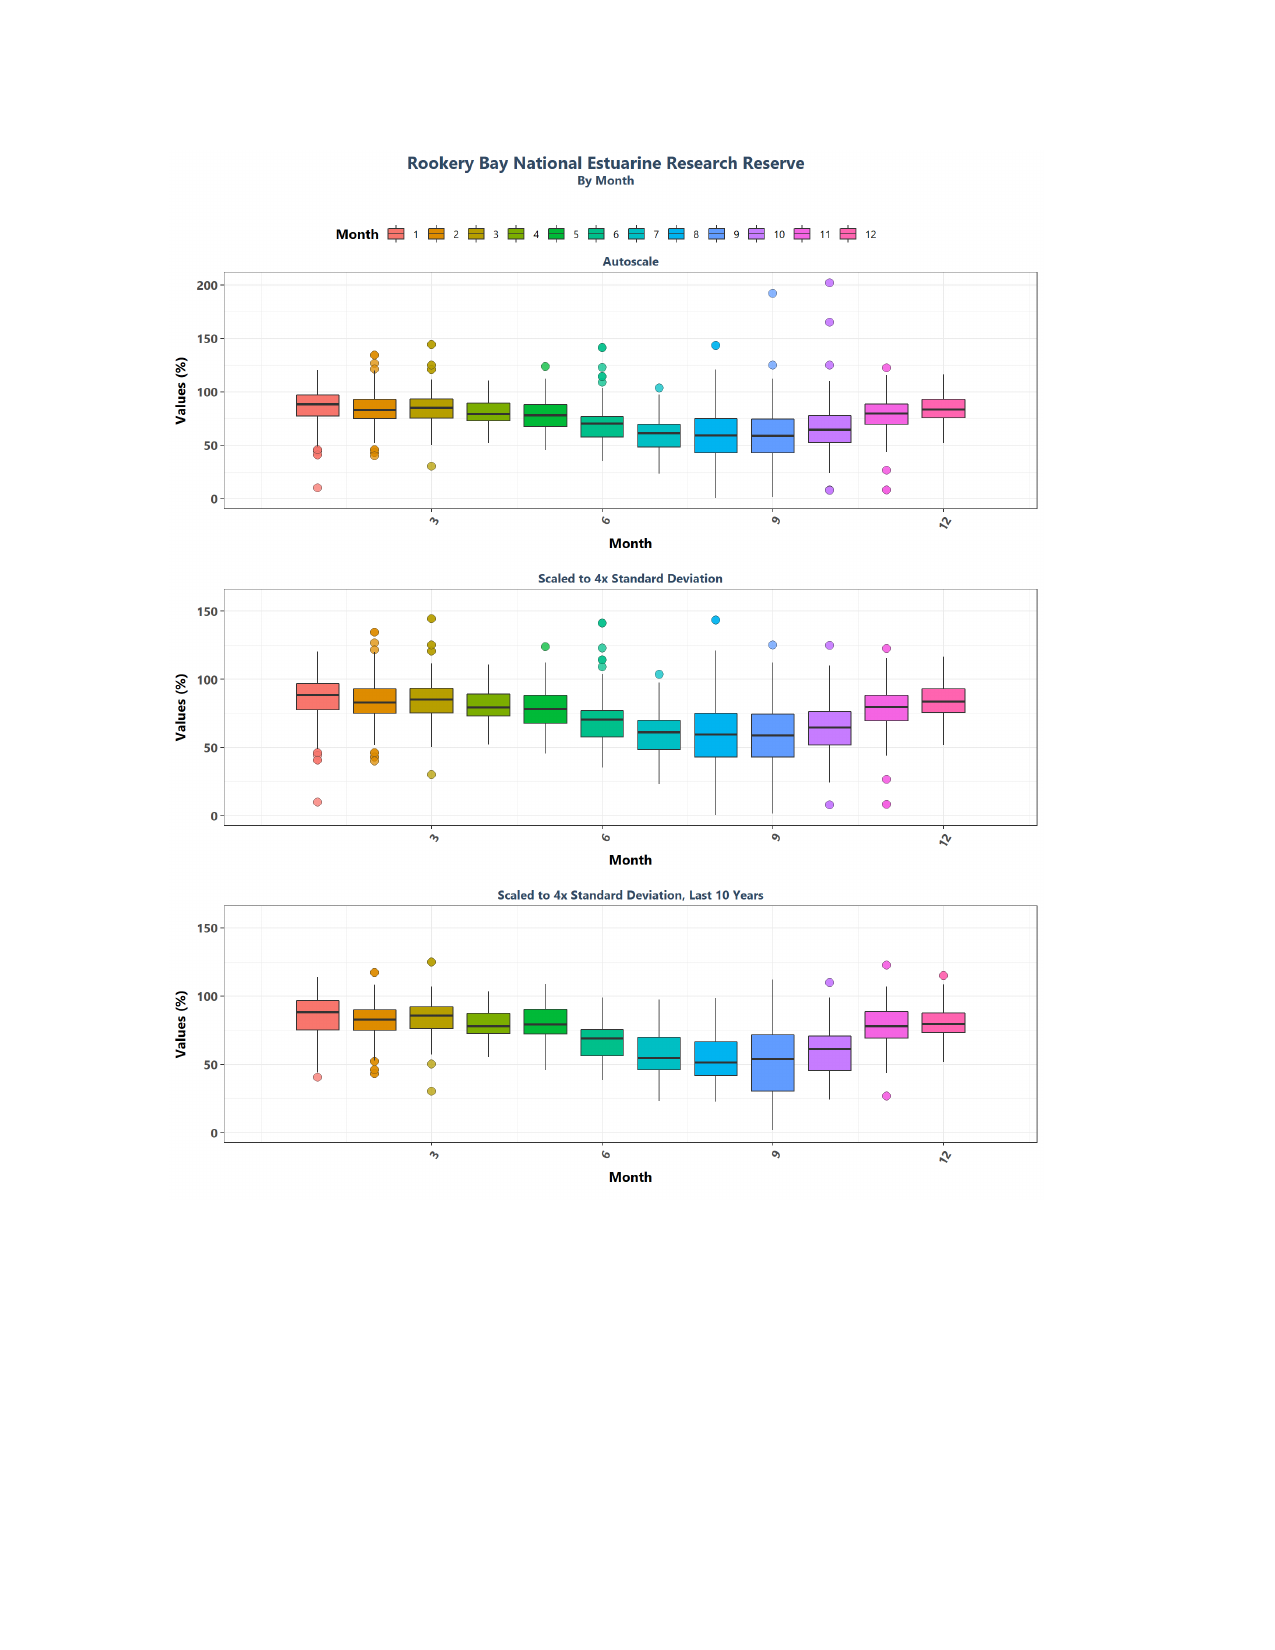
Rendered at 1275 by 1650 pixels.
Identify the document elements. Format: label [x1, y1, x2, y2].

picture [168, 150, 1044, 1200]
